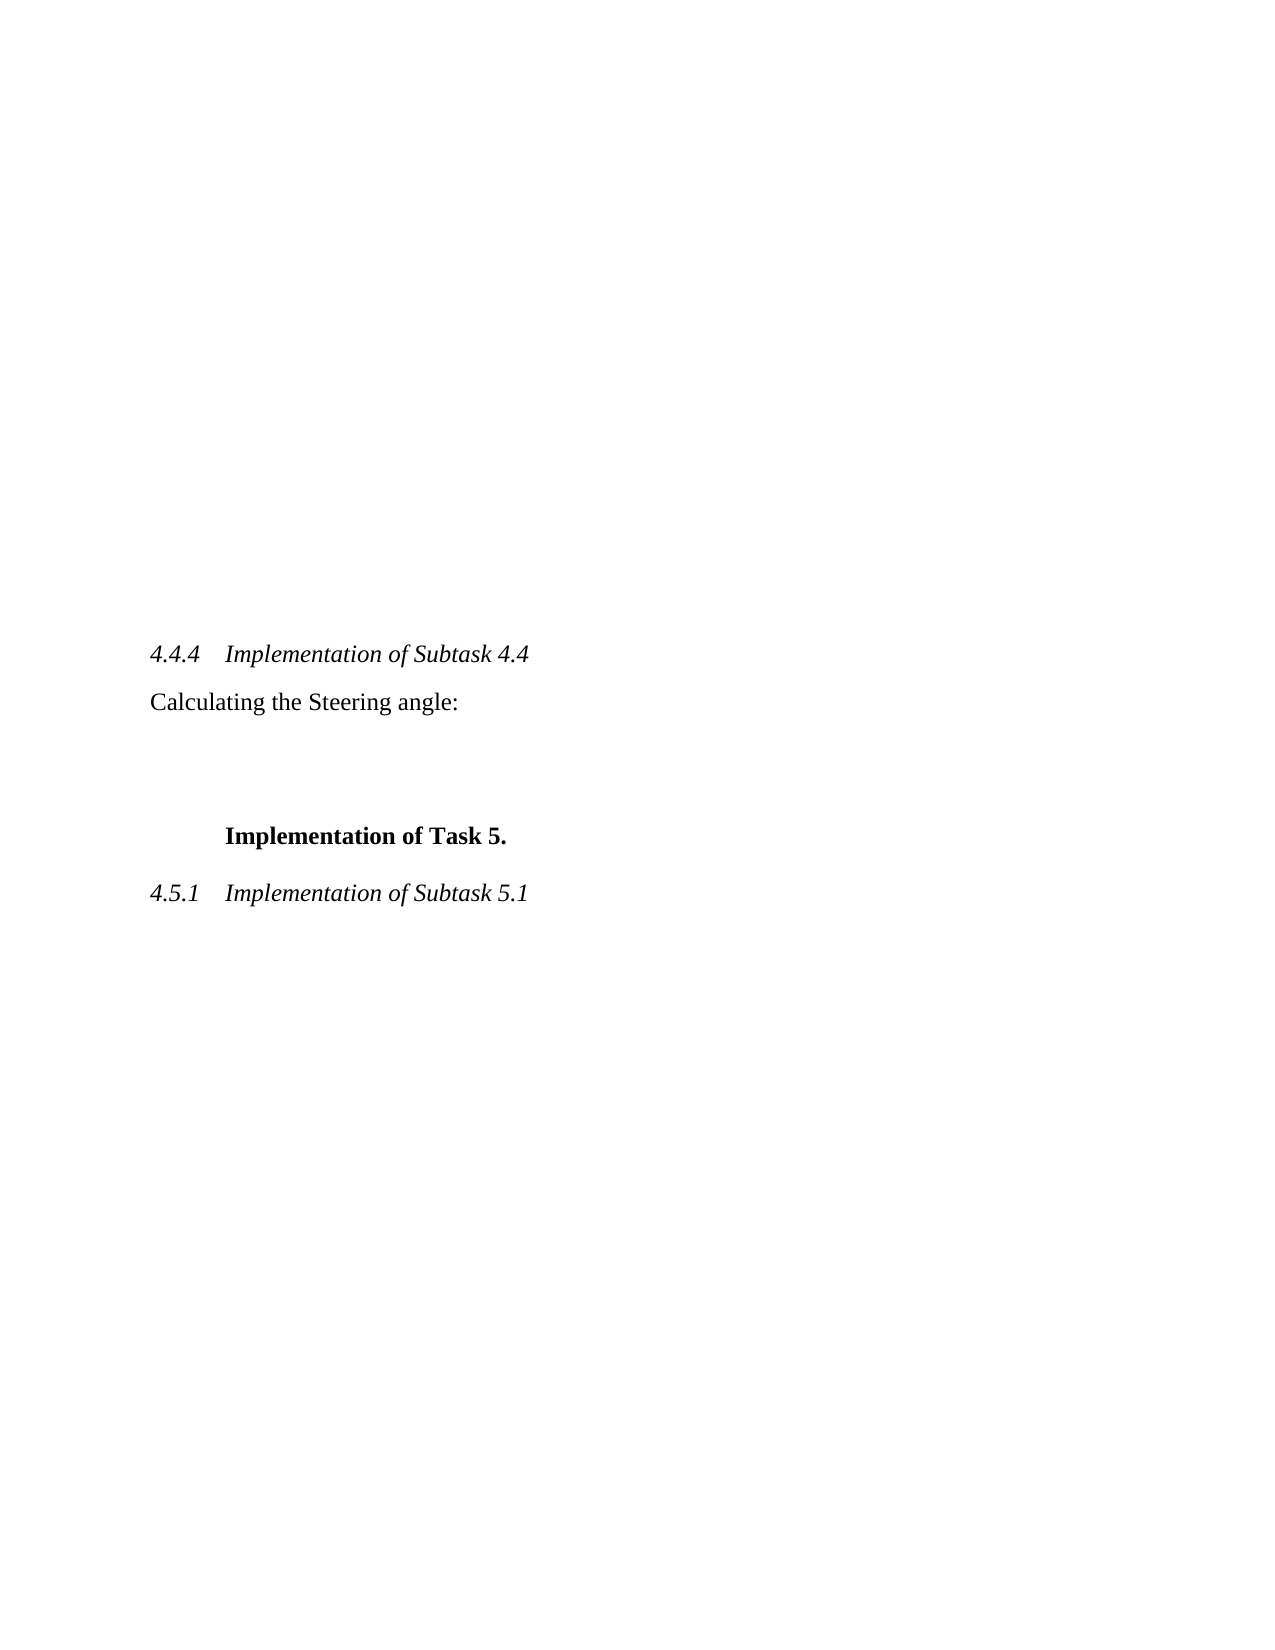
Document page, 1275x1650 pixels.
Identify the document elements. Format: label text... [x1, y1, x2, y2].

text Implementation of Task 5. [150, 821, 1125, 849]
text Calculating the Steering angle: [150, 687, 1125, 715]
text 4.4.4 Implementation of Subtask 4.4 [150, 639, 1125, 667]
text 4.5.1 Implementation of Subtask 5.1 [150, 878, 1125, 907]
